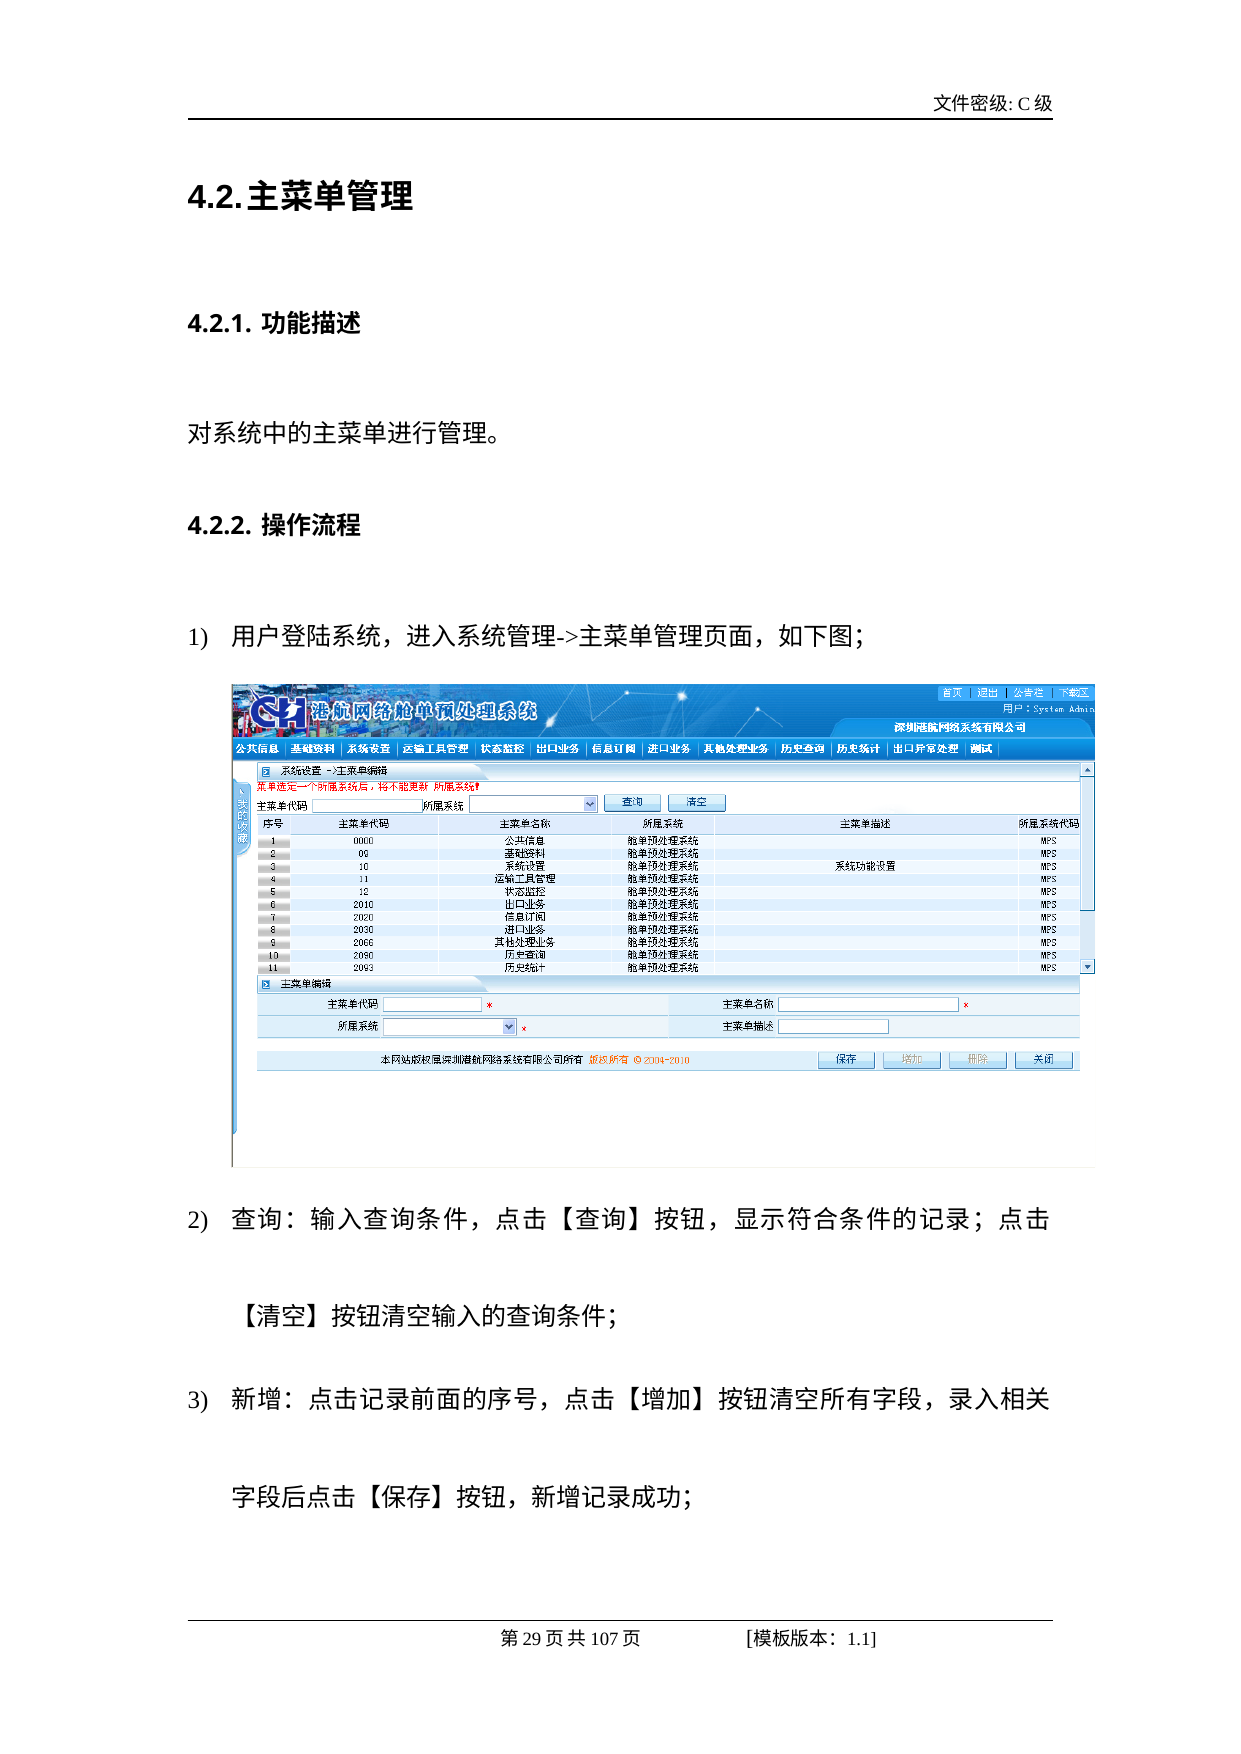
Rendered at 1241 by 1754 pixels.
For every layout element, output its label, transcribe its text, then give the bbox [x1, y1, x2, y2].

list 新增：点击记录前面的序号，点击【增加】按钮清空所有字段，录入相关字段后点击【保存】按钮，新增记录成功； [187, 1366, 1053, 1528]
list 用户登陆系统，进入系统管理->主菜单管理页面，如下图； [187, 602, 1053, 667]
list 查询：输入查询条件，点击【查询】按钮，显示符合条件的记录；点击【清空】按钮清空输入的查询条件； [187, 1185, 1053, 1347]
picture [231, 684, 1096, 1168]
subtitle 主菜单管理 [187, 162, 1053, 227]
text 对系统中的主菜单进行管理。 [187, 399, 1053, 464]
subtitle 功能描述 [187, 289, 1053, 354]
subtitle 操作流程 [187, 491, 1053, 556]
